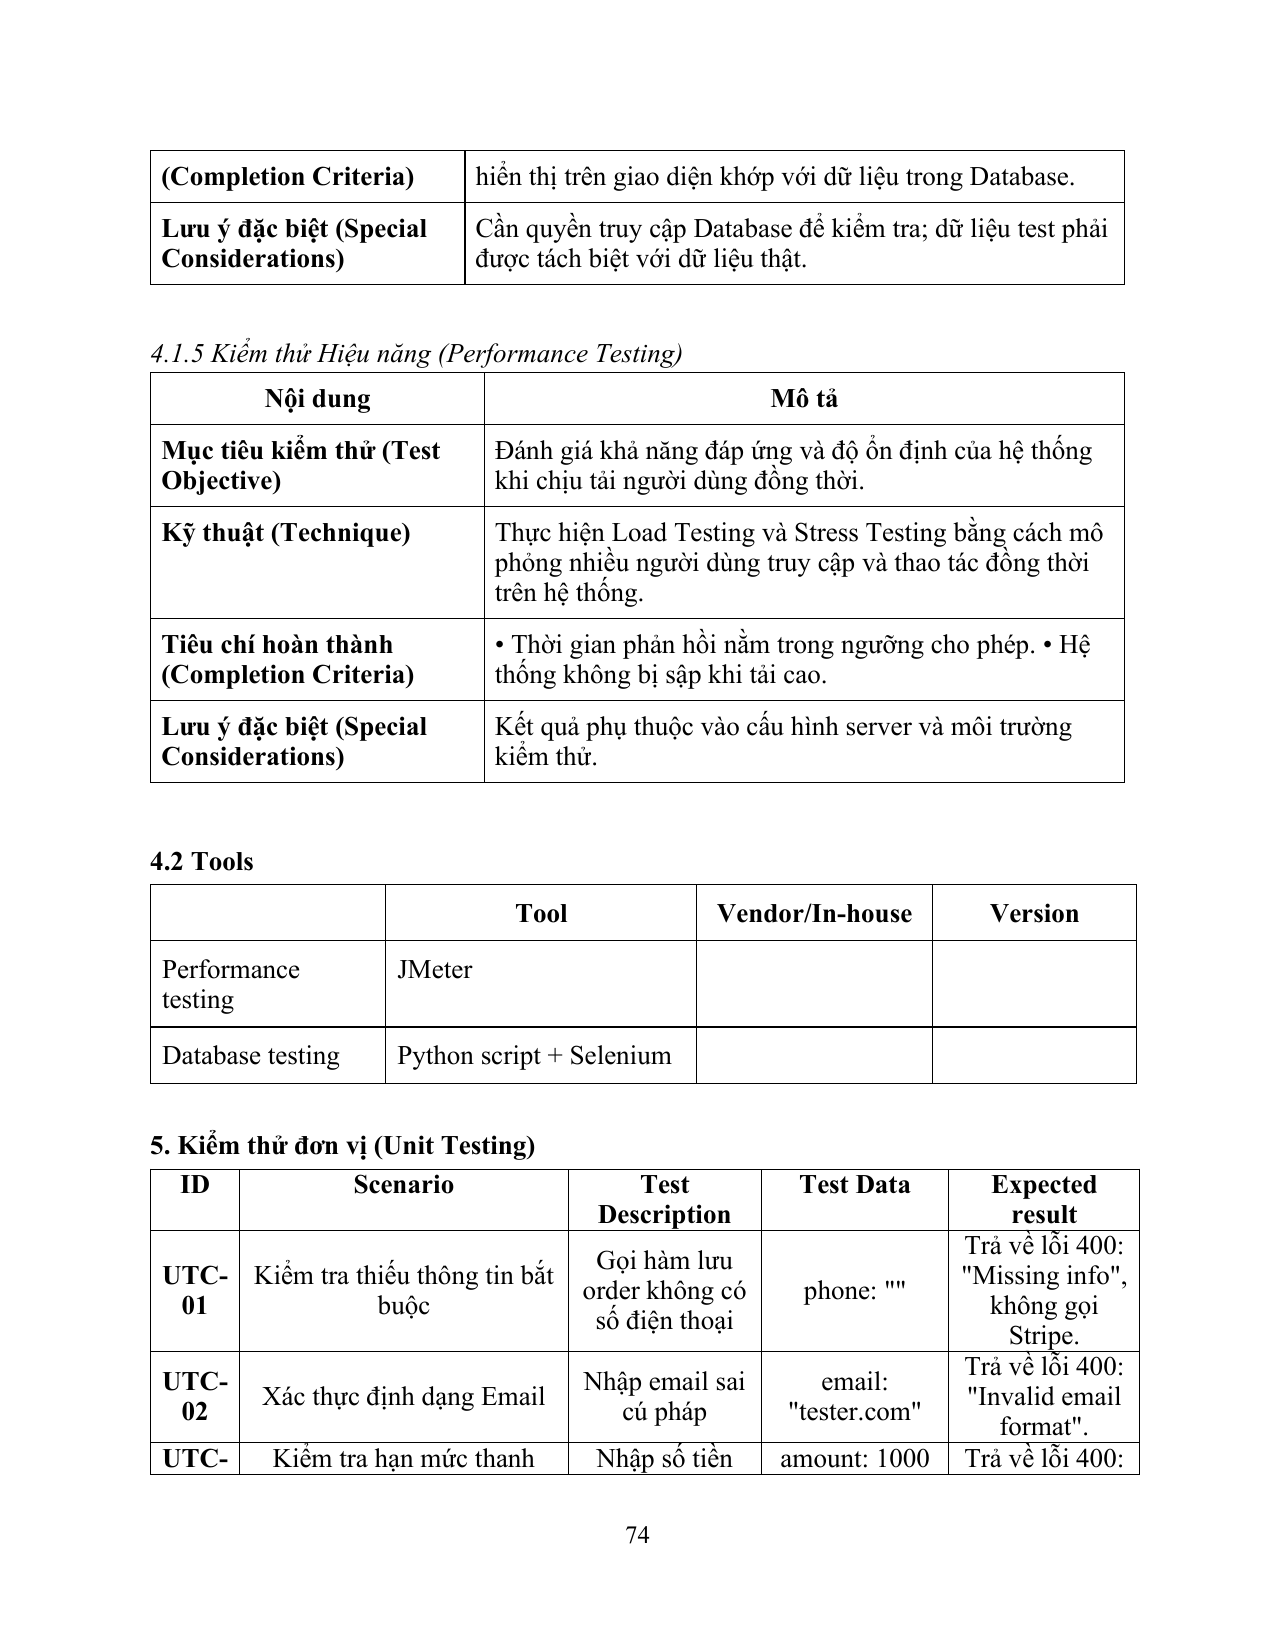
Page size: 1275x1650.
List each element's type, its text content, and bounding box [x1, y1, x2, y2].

table_cell Xác thực định dạng Email [240, 1352, 568, 1442]
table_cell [569, 1443, 761, 1474]
table_cell Cần quyền truy cập Database để kiểm tra; dữ liệu test phải được tách biệt với dữ liệu thật. [466, 203, 1124, 284]
table_header ID [151, 1170, 239, 1229]
table_header Test Description [569, 1170, 761, 1229]
table_cell Mục tiêu kiểm thử (Test Objective) [151, 425, 484, 506]
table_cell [949, 1443, 1139, 1474]
table_cell JMeter [386, 941, 696, 1026]
table_cell [933, 1028, 1136, 1082]
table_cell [466, 151, 1124, 202]
table_cell UTC-02 [151, 1352, 239, 1442]
table_cell Database testing [151, 1028, 385, 1082]
table_cell Thực hiện Load Testing và Stress Testing bằng cách mô phỏng nhiều người dùng truy cập và thao tác đồng thời trên hệ thống. [485, 507, 1124, 618]
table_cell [240, 1443, 568, 1474]
table_cell UTC-01 [151, 1231, 239, 1351]
table_cell Kỹ thuật (Technique) [151, 507, 484, 618]
table_header Expected result [949, 1170, 1139, 1229]
table_cell UTC-03 [151, 1443, 239, 1474]
table_header Version [933, 885, 1136, 940]
table_cell phone: "" [762, 1231, 948, 1351]
table_cell Gọi hàm lưu order không có số điện thoại [569, 1231, 761, 1351]
table_cell [933, 941, 1136, 1026]
table_cell Tiêu chí hoàn thành (Completion Criteria) [151, 619, 484, 700]
subtitle 4.2 Tools [150, 846, 1125, 876]
table_header Mô tả [485, 373, 1124, 424]
subtitle 5. Kiểm thử đơn vị (Unit Testing) [150, 1130, 1125, 1160]
table_cell [697, 1028, 932, 1082]
table_header Vendor/In-house [697, 885, 932, 940]
table_cell Lưu ý đặc biệt (Special Considerations) [151, 701, 484, 782]
table_header [151, 885, 385, 940]
table_cell Python script + Selenium [386, 1028, 696, 1082]
table_cell Trả về lỗi 400: "Missing info", không gọi Stripe. [949, 1231, 1139, 1351]
table_cell Trả về lỗi 400: "Invalid email format". [949, 1352, 1139, 1442]
table_cell Lưu ý đặc biệt (Special Considerations) [151, 203, 464, 284]
table_header Tool [386, 885, 696, 940]
table_header Nội dung [151, 373, 484, 424]
table_header Test Data [762, 1170, 948, 1229]
table_cell Đánh giá khả năng đáp ứng và độ ổn định của hệ thống khi chịu tải người dùng đồng thời. [485, 425, 1124, 506]
table_cell amount: 1000 [762, 1443, 948, 1474]
table_cell Performance testing [151, 941, 385, 1026]
table_cell Kiểm tra thiếu thông tin bắt buộc [240, 1231, 568, 1351]
table_cell • Thời gian phản hồi nằm trong ngưỡng cho phép. • Hệ thống không bị sập khi tải cao. [485, 619, 1124, 700]
table_cell [697, 941, 932, 1026]
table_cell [151, 151, 464, 202]
table_cell Kết quả phụ thuộc vào cấu hình server và môi trường kiểm thử. [485, 701, 1124, 782]
subtitle 4.1.5 Kiểm thử Hiệu năng (Performance Testing) [150, 338, 1125, 368]
table_cell email: "tester.com" [762, 1352, 948, 1442]
table_cell Nhập email sai cú pháp [569, 1352, 761, 1442]
table_header Scenario [240, 1170, 568, 1229]
